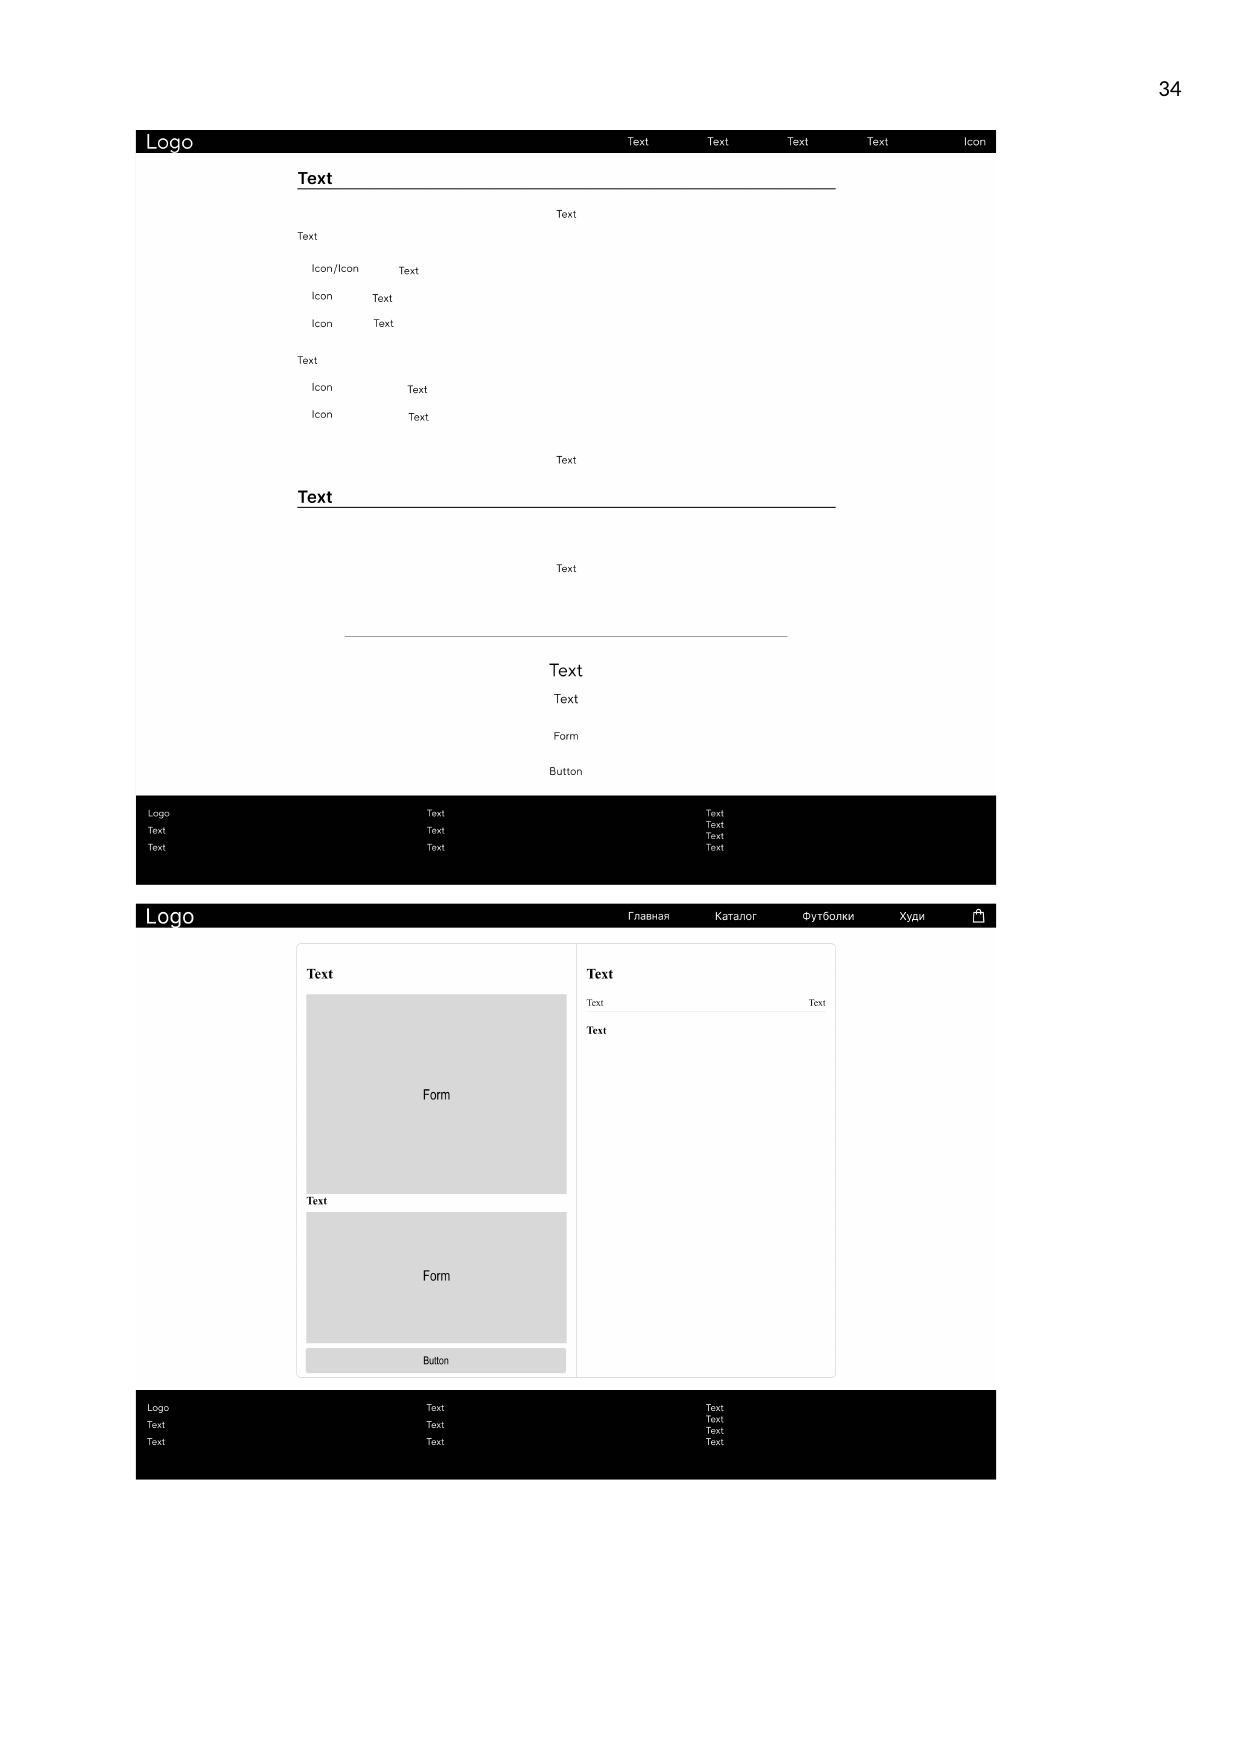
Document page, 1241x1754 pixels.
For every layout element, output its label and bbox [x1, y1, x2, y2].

picture [135, 903, 997, 1482]
picture [135, 130, 997, 885]
